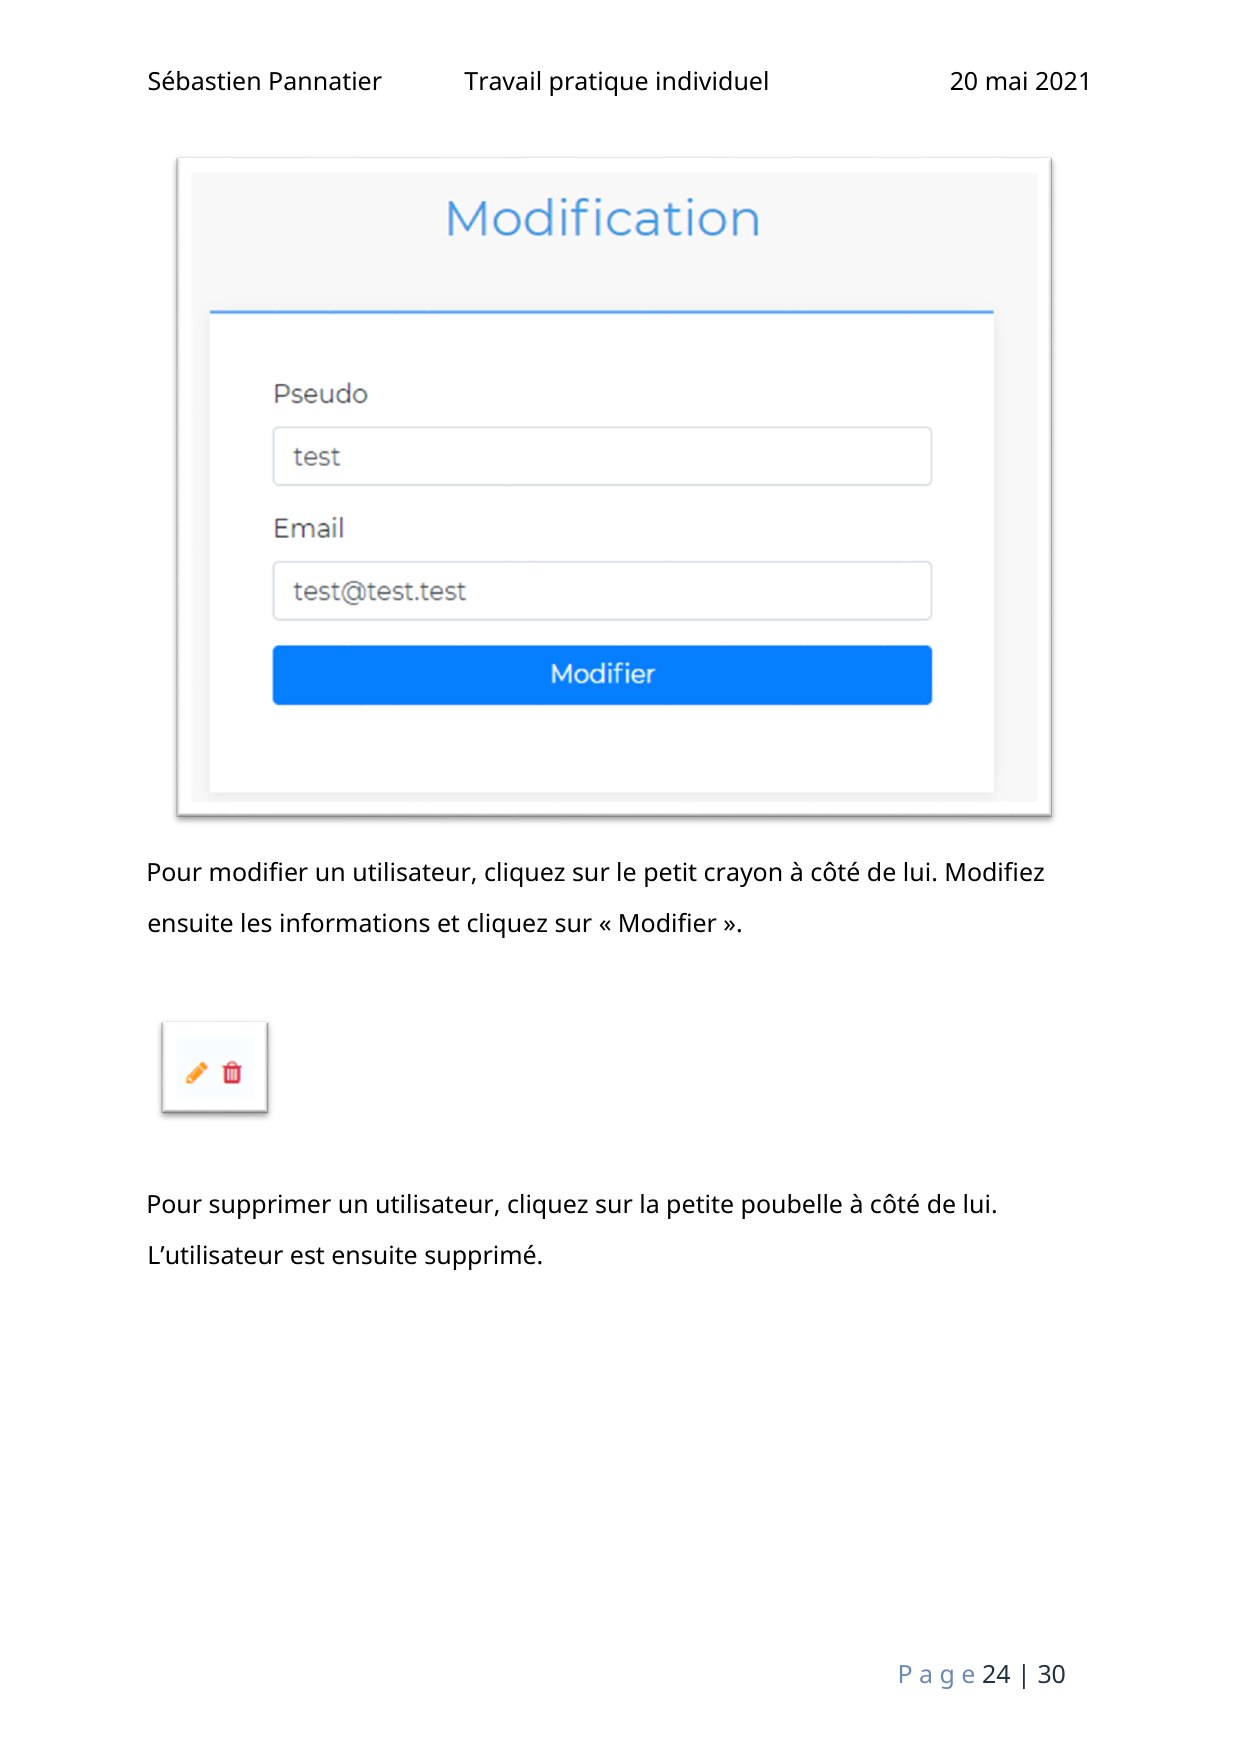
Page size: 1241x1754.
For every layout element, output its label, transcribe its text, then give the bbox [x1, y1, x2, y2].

picture [167, 152, 1061, 829]
picture [152, 1015, 277, 1125]
text Pour modifier un utilisateur, cliquez sur le petit crayon à côté de lui. Modifiez ensuite les informations et cliquez sur « Modifier ». [146, 855, 1114, 939]
text Pour supprimer un utilisateur, cliquez sur la petite poubelle à côté de lui. L’utilisateur est ensuite supprimé. [146, 1187, 1114, 1272]
